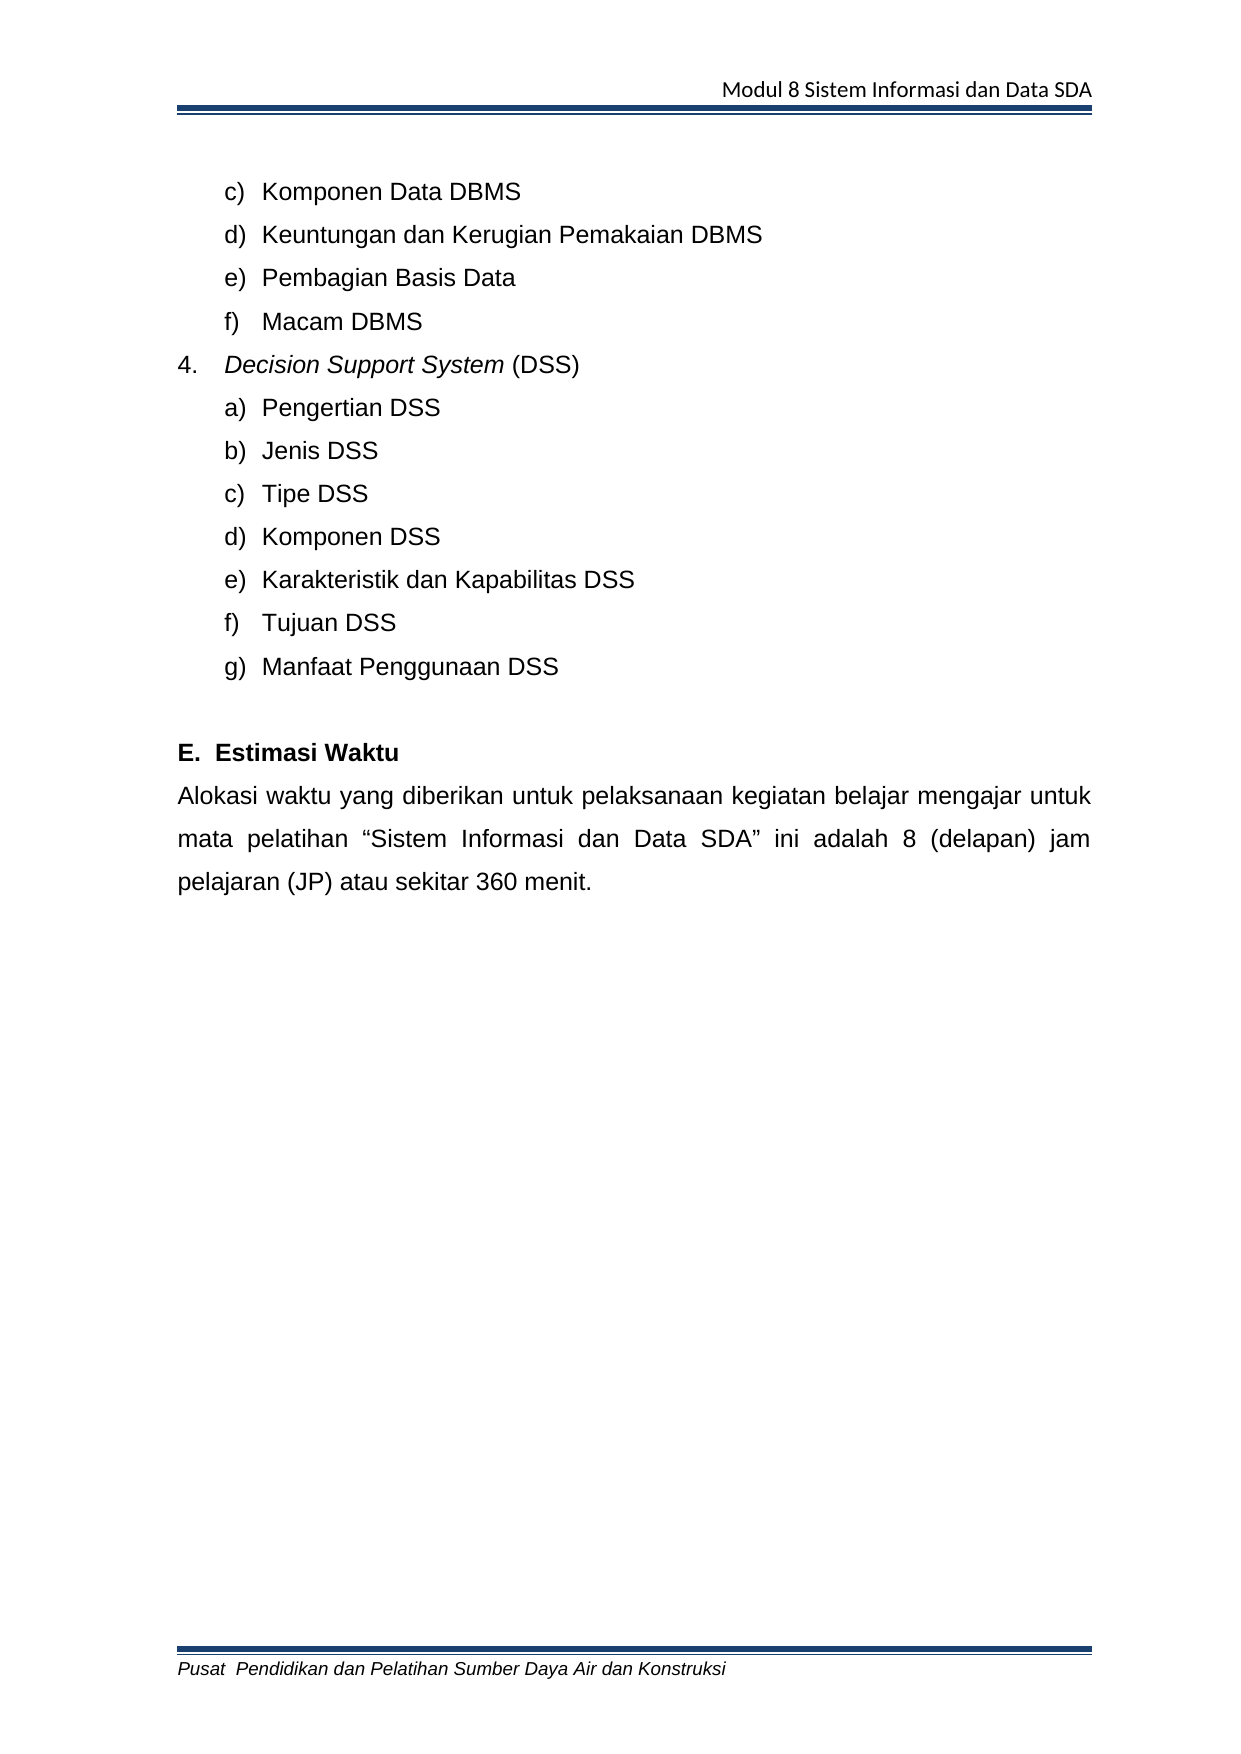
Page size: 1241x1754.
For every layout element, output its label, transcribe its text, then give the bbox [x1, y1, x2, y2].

subtitle Estimasi Waktu [177, 738, 1092, 767]
list Manfaat Penggunaan DSS [224, 652, 1092, 680]
list Macam DBMS [224, 307, 1092, 335]
list Komponen DSS [224, 522, 1092, 551]
list Pengertian DSS [224, 393, 1092, 422]
list Decision Support System (DSS) [177, 350, 1092, 378]
list Tipe DSS [224, 479, 1092, 508]
text Alokasi waktu yang diberikan untuk pelaksanaan kegiatan belajar mengajar untuk mata pelatihan “Sistem Informasi dan Data SDA” ini adalah 8 (delapan) jam pelajaran (JP) atau sekitar 360 menit. [177, 781, 1092, 896]
list Karakteristik dan Kapabilitas DSS [224, 565, 1092, 594]
list Tujuan DSS [224, 608, 1092, 637]
list Komponen Data DBMS [224, 177, 1092, 206]
list Pembagian Basis Data [224, 263, 1092, 292]
list Keuntungan dan Kerugian Pemakaian DBMS [224, 220, 1092, 249]
list Jenis DSS [224, 436, 1092, 465]
